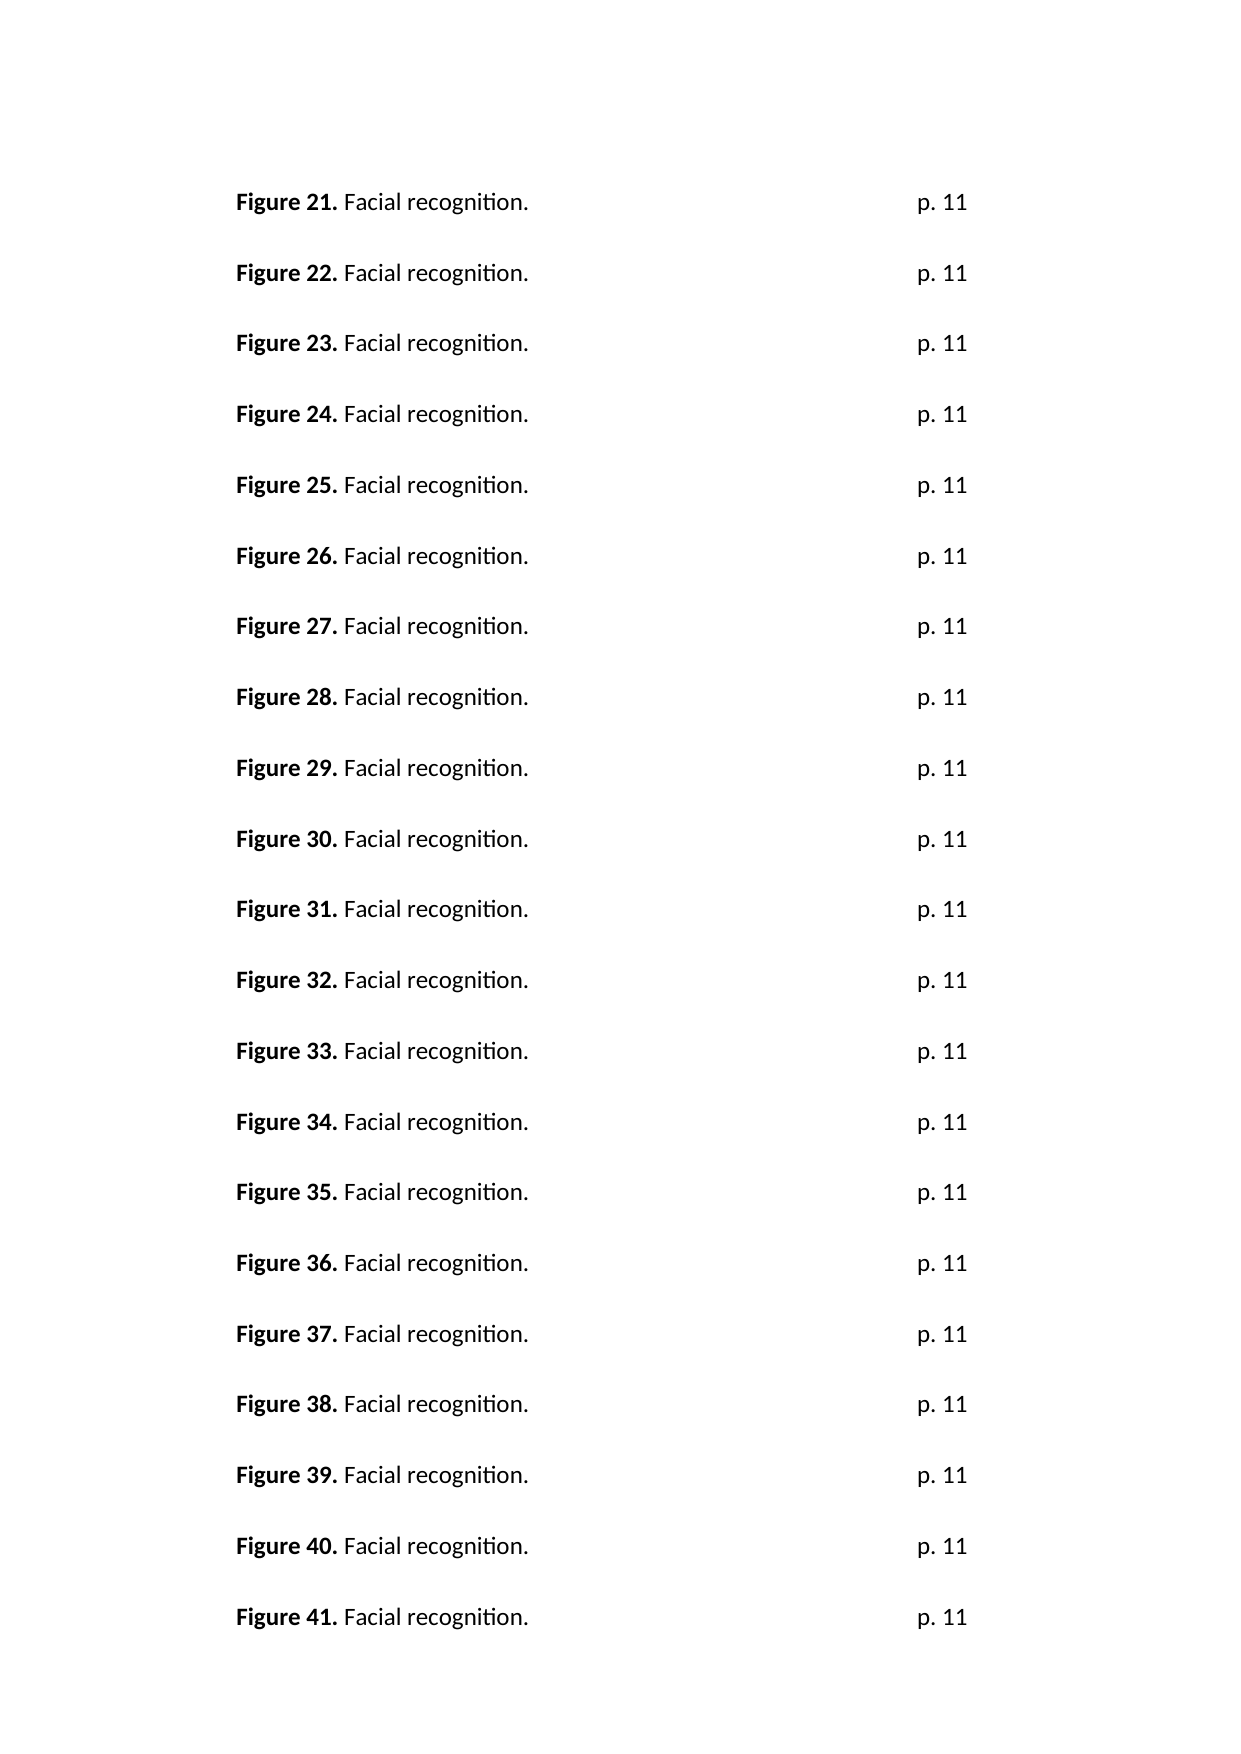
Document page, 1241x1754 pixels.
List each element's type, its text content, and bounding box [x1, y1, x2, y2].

text Figure 31. Facial recognition. p. 11 [236, 893, 1063, 924]
text Figure 36. Facial recognition. p. 11 [236, 1247, 1063, 1278]
text Figure 37. Facial recognition. p. 11 [236, 1318, 1063, 1348]
text Figure 22. Facial recognition. p. 11 [236, 257, 1063, 287]
text Figure 25. Facial recognition. p. 11 [236, 469, 1063, 499]
text Figure 38. Facial recognition. p. 11 [236, 1388, 1063, 1419]
text Figure 40. Facial recognition. p. 11 [236, 1530, 1063, 1561]
text Figure 39. Facial recognition. p. 11 [236, 1459, 1063, 1490]
text Figure 28. Facial recognition. p. 11 [236, 681, 1063, 712]
text Figure 27. Facial recognition. p. 11 [236, 611, 1063, 641]
text Figure 21. Facial recognition. p. 11 [236, 186, 1063, 217]
text Figure 33. Facial recognition. p. 11 [236, 1035, 1063, 1065]
text Figure 30. Facial recognition. p. 11 [236, 823, 1063, 853]
text Figure 34. Facial recognition. p. 11 [236, 1106, 1063, 1136]
text Figure 23. Facial recognition. p. 11 [236, 328, 1063, 358]
text Figure 35. Facial recognition. p. 11 [236, 1176, 1063, 1207]
text Figure 24. Facial recognition. p. 11 [236, 398, 1063, 429]
text Figure 41. Facial recognition. p. 11 [236, 1601, 1063, 1631]
text Figure 26. Facial recognition. p. 11 [236, 540, 1063, 570]
text Figure 32. Facial recognition. p. 11 [236, 964, 1063, 995]
text Figure 29. Facial recognition. p. 11 [236, 752, 1063, 782]
